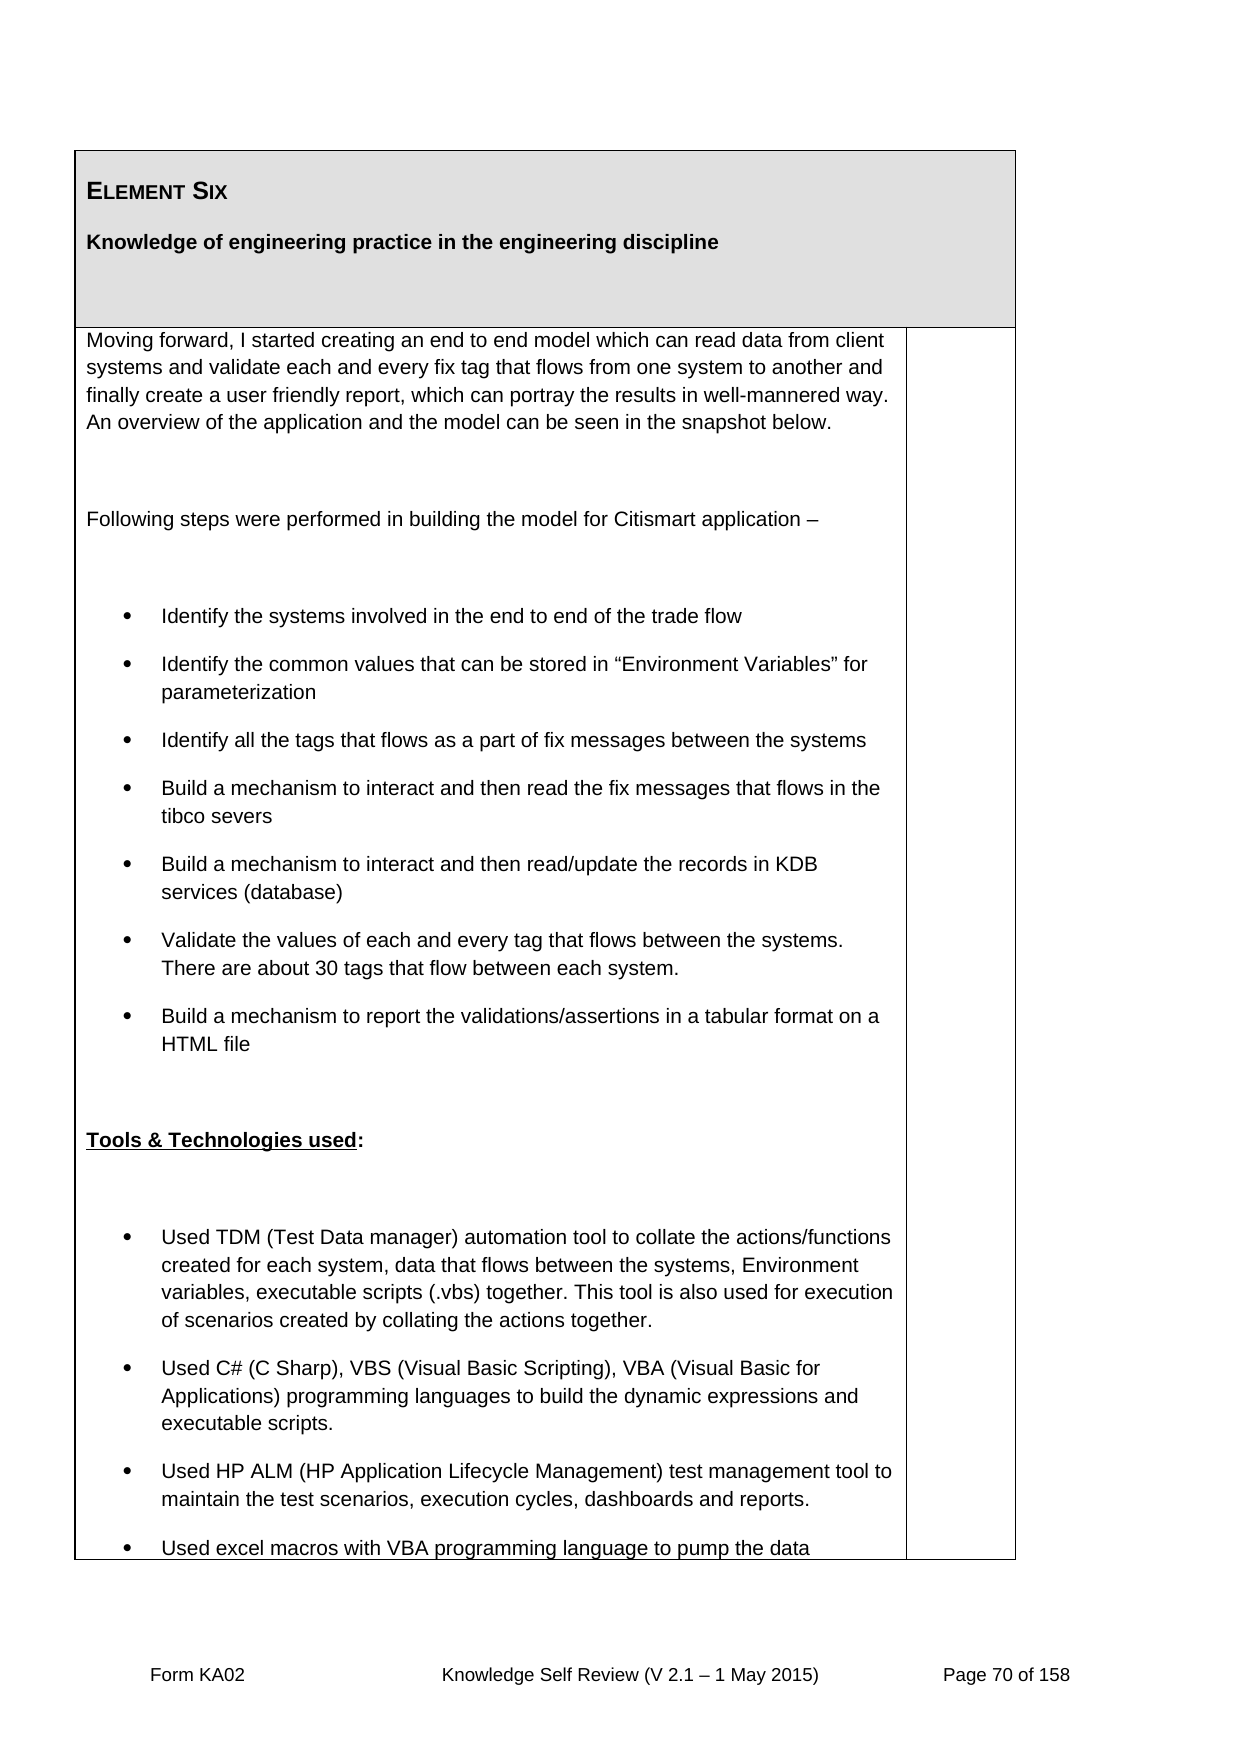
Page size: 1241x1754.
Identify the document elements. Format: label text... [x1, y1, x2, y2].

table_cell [907, 328, 1015, 1559]
table_header Element Six Knowledge of engineering practice in the engineering discipline [76, 151, 1015, 327]
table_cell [76, 328, 906, 1559]
